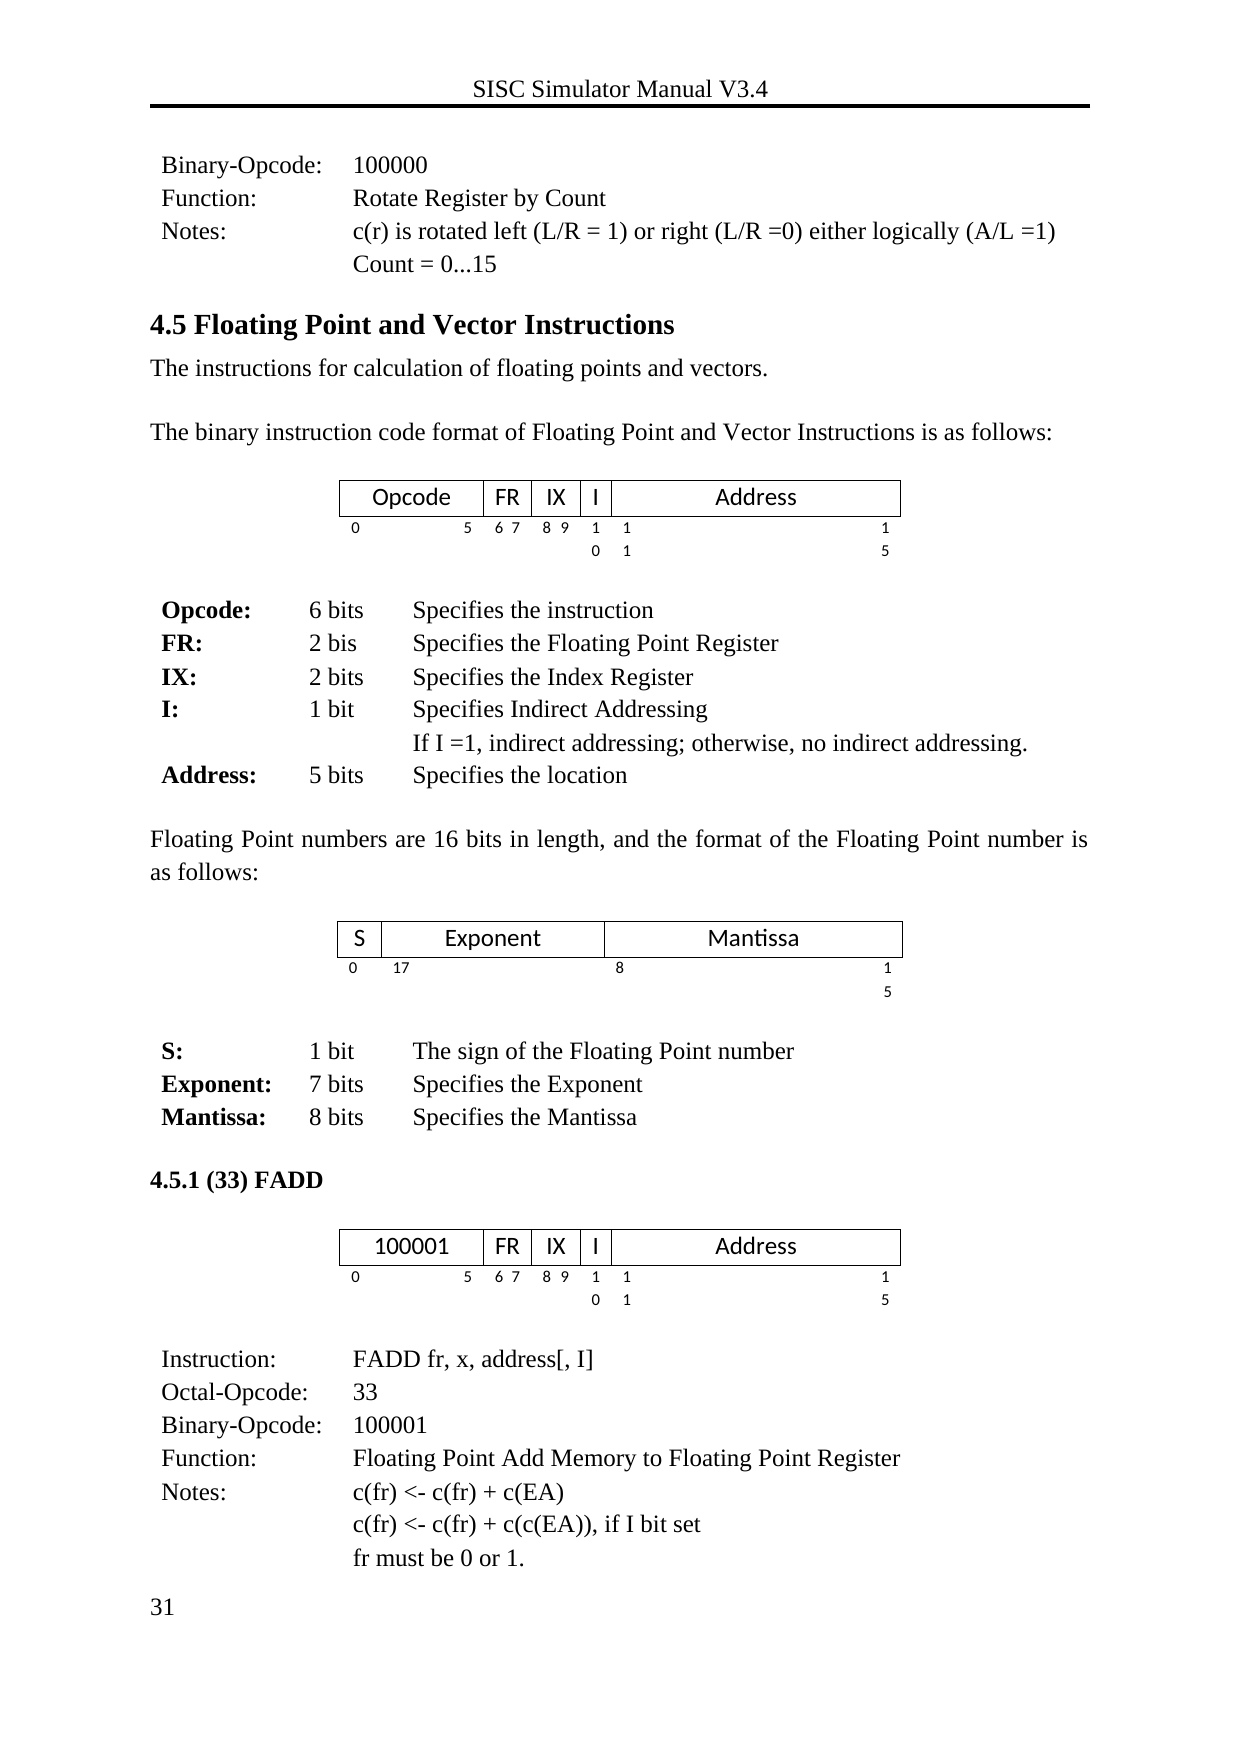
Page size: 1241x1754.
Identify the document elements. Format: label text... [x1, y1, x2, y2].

table_cell 8 bits [298, 1102, 401, 1135]
table_cell 17 [381, 958, 604, 1006]
table_cell Specifies the Floating Point Register [401, 629, 1095, 662]
table_cell Exponent: [150, 1069, 298, 1102]
table_header Address [612, 481, 900, 516]
table_cell Function: [150, 183, 341, 216]
table_cell Rotate Register by Count [341, 183, 1080, 216]
table_cell 8 1 5 [604, 958, 903, 1006]
table_header S: [150, 1036, 298, 1069]
table_header The sign of the Floating Point number [401, 1036, 1095, 1069]
table_header 100001 [340, 1230, 483, 1265]
table_cell Function: [150, 1444, 341, 1477]
table_cell 1 1 1 5 [611, 1266, 901, 1314]
table_cell FR: [150, 629, 298, 662]
table_cell 0 5 [340, 1266, 483, 1314]
table_header IX [532, 1230, 580, 1265]
table_cell 8 9 [531, 517, 580, 565]
table_cell Mantissa: [150, 1102, 298, 1135]
table_cell Specifies the Index Register [401, 662, 1095, 694]
table_header Opcode: [150, 596, 298, 628]
table_cell 8 9 [531, 1266, 580, 1314]
table_header 6 bits [298, 596, 401, 628]
table_cell Octal-Opcode: [150, 1378, 341, 1411]
table_cell I: [150, 695, 298, 761]
table_cell c(r) is rotated left (L/R = 1) or right (L/R =0) either logically (A/L =1) Count = 0...15 [341, 216, 1080, 282]
table_header 1 bit [298, 1036, 401, 1069]
table_header Opcode [340, 481, 483, 516]
table_cell 5 bits [298, 761, 401, 794]
subtitle 4.5.1 (33) FADD [150, 1166, 1090, 1194]
table_cell Specifies the Mantissa [401, 1102, 1095, 1135]
table_header Address [612, 1230, 900, 1265]
table_header Specifies the instruction [401, 596, 1095, 628]
table_cell Specifies the location [401, 761, 1095, 794]
table_cell 1 bit [298, 695, 401, 761]
table_cell 100001 [341, 1411, 1066, 1443]
table_header Exponent [382, 922, 604, 957]
table_cell Binary-Opcode: [150, 1411, 341, 1443]
text The binary instruction code format of Floating Point and Vector Instructions is as follows: [150, 417, 1090, 445]
table_cell Floating Point Add Memory to Floating Point Register [341, 1444, 1066, 1477]
table_cell 2 bis [298, 629, 401, 662]
table_cell 0 [338, 958, 381, 1006]
table_header I [581, 1230, 611, 1265]
table_cell Notes: [150, 1477, 341, 1576]
table_header Instruction: [150, 1345, 341, 1377]
table_cell 2 bits [298, 662, 401, 694]
table_header FR [484, 1230, 531, 1265]
table_cell 1 1 1 5 [611, 517, 901, 565]
table_cell 0 5 [340, 517, 483, 565]
table_header FADD fr, x, address[, I] [341, 1345, 1066, 1377]
table_header I [581, 481, 611, 516]
text The instructions for calculation of floating points and vectors. [150, 353, 1090, 382]
table_cell c(fr) <- c(fr) + c(EA) c(fr) <- c(fr) + c(c(EA)), if I bit set fr must be 0 or 1. [341, 1477, 1066, 1576]
table_cell IX: [150, 662, 298, 694]
table_cell Specifies Indirect Addressing If I =1, indirect addressing; otherwise, no indirect addressing. [401, 695, 1095, 761]
table_header Mantissa [605, 922, 902, 957]
table_cell 1 0 [580, 1266, 611, 1314]
table_cell Binary-Opcode: [150, 150, 341, 183]
table_cell Notes: [150, 216, 341, 282]
table_cell Address: [150, 761, 298, 794]
table_cell 33 [341, 1378, 1066, 1411]
table_cell Specifies the Exponent [401, 1069, 1095, 1102]
text Floating Point numbers are 16 bits in length, and the format of the Floating Point number is as follows: [150, 824, 1090, 886]
table_header IX [532, 481, 580, 516]
table_header FR [484, 481, 531, 516]
table_cell 7 bits [298, 1069, 401, 1102]
table_cell 100000 [341, 150, 1080, 183]
table_cell 6 7 [483, 1266, 531, 1314]
table_header S [338, 922, 381, 957]
subtitle 4.5 Floating Point and Vector Instructions [150, 307, 1090, 341]
table_cell 1 0 [580, 517, 611, 565]
table_cell 6 7 [483, 517, 531, 565]
